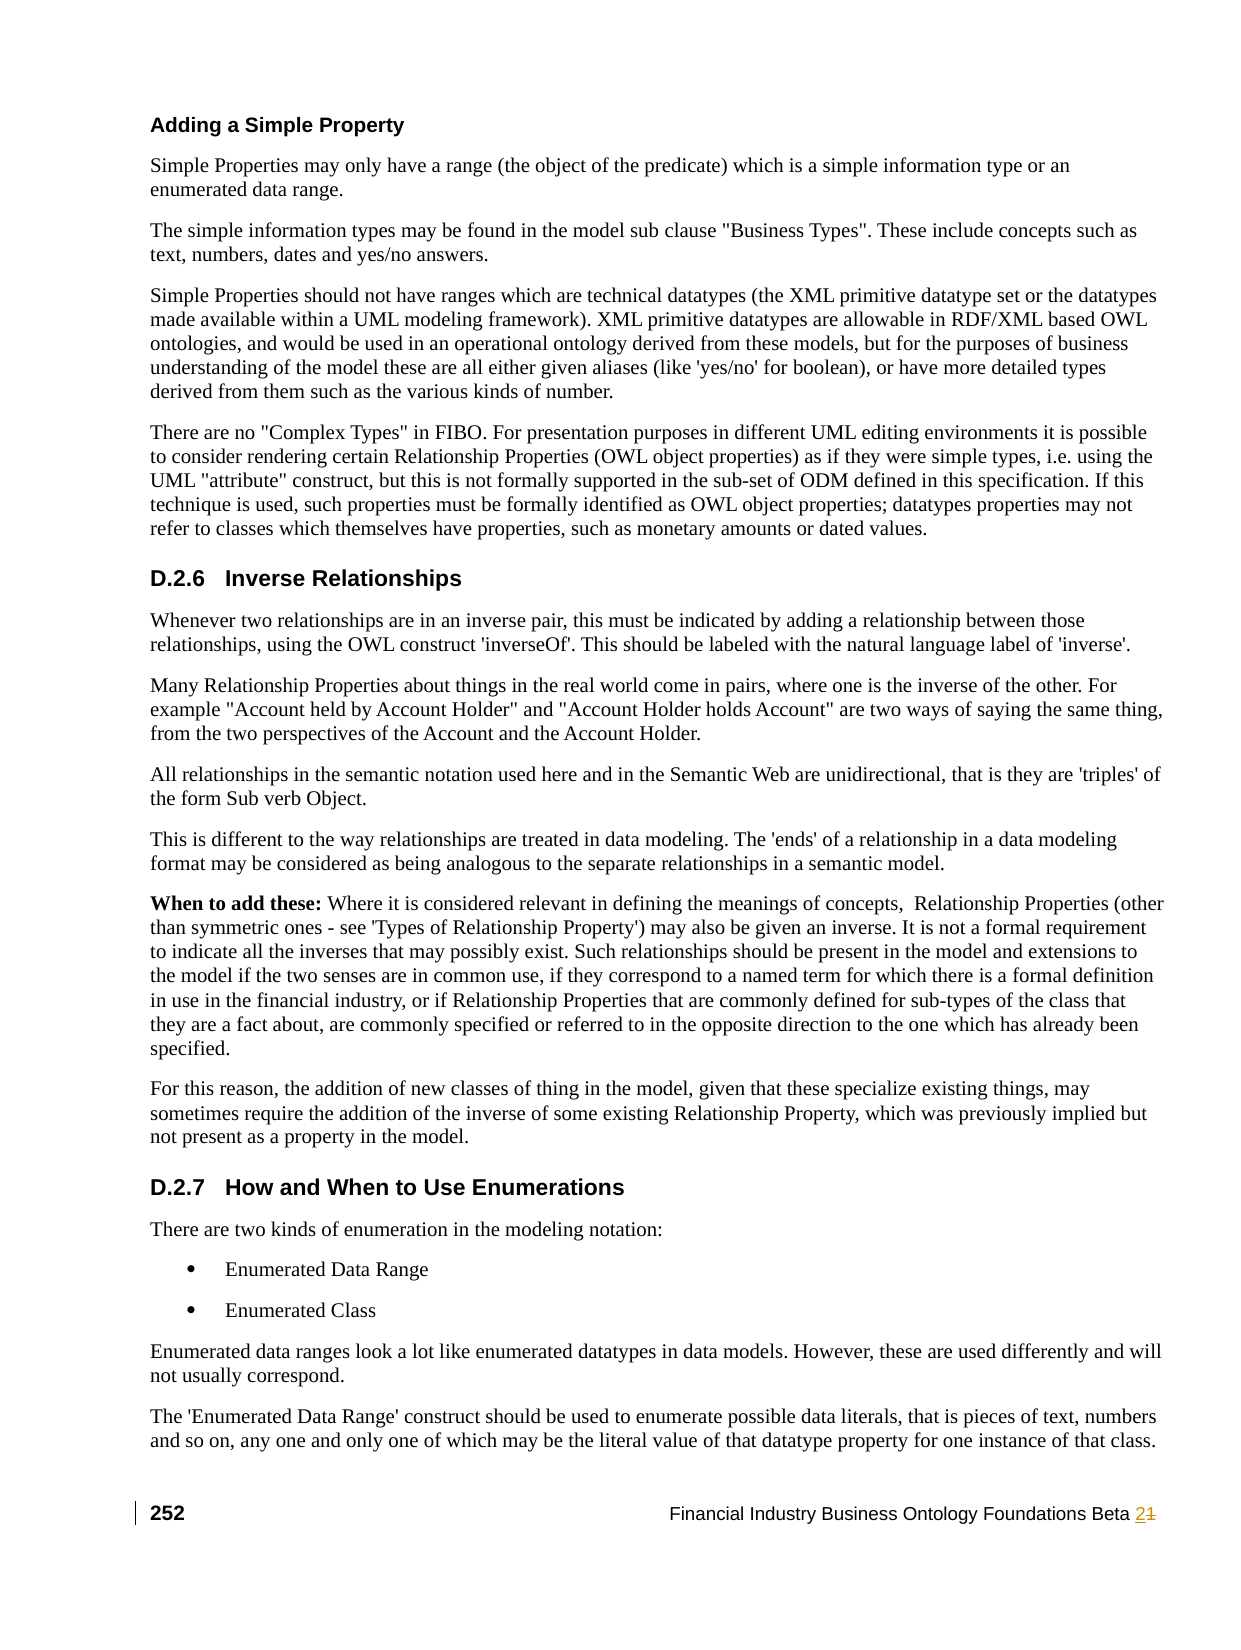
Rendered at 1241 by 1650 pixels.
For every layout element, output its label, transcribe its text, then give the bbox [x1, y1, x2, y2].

text When to add these: Where it is considered relevant in defining the meanings of concepts, Relationship Properties (other than symmetric ones - see 'Types of Relationship Property') may also be given an inverse. It is not a formal requirement to indicate all the inverses that may possibly exist. Such relationships should be present in the model and extensions to the model if the two senses are in common use, if they correspond to a named term for which there is a formal definition in use in the financial industry, or if Relationship Properties that are commonly defined for sub-types of the class that they are a fact about, are commonly specified or referred to in the opposite direction to the one which has already been specified. [150, 891, 1165, 1060]
list Enumerated Class [187, 1298, 1165, 1322]
text This is different to the way relationships are treated in data modeling. The 'ends' of a relationship in a data modeling format may be considered as being analogous to the separate relationships in a semantic model. [150, 826, 1165, 874]
subtitle D.2.7 How and When to Use Enumerations [150, 1173, 1165, 1200]
text For this reason, the addition of new classes of thing in the model, given that these specialize existing things, may sometimes require the addition of the inverse of some existing Relationship Property, which was previously implied but not present as a property in the model. [150, 1076, 1165, 1148]
text The 'Enumerated Data Range' construct should be used to enumerate possible data literals, that is pieces of text, numbers and so on, any one and only one of which may be the literal value of that datatype property for one instance of that class. [150, 1403, 1165, 1452]
text The simple information types may be found in the model sub clause "Business Types". These include concepts such as text, numbers, dates and yes/no answers. [150, 218, 1165, 266]
list Enumerated Data Range [187, 1257, 1165, 1281]
text All relationships in the semantic notation used here and in the Semantic Web are unidirectional, that is they are 'triples' of the form Sub verb Object. [150, 762, 1165, 810]
text Many Relationship Properties about things in the real world come in pairs, where one is the inverse of the other. For example "Account held by Account Holder" and "Account Holder holds Account" are two ways of saying the same thing, from the two perspectives of the Account and the Account Holder. [150, 673, 1165, 745]
text Simple Properties may only have a range (the object of the predicate) which is a simple information type or an enumerated data range. [150, 153, 1165, 201]
text Enumerated data ranges look a lot like enumerated datatypes in data models. However, these are used differently and will not usually correspond. [150, 1339, 1165, 1387]
text Simple Properties should not have ranges which are technical datatypes (the XML primitive datatype set or the datatypes made available within a UML modeling framework). XML primitive datatypes are allowable in RDF/XML based OWL ontologies, and would be used in an operational ontology derived from these models, but for the purposes of business understanding of the model these are all either given aliases (like 'yes/no' for boolean), or have more detailed types derived from them such as the various kinds of number. [150, 283, 1165, 403]
text There are two kinds of enumeration in the modeling notation: [150, 1217, 1165, 1241]
subtitle Adding a Simple Property [150, 112, 1165, 136]
subtitle D.2.6 Inverse Relationships [150, 565, 1165, 591]
text There are no "Complex Types" in FIBO. For presentation purposes in different UML editing environments it is possible to consider rendering certain Relationship Properties (OWL object properties) as if they were simple types, i.e. using the UML "attribute" construct, but this is not formally supported in the sub-set of ODM defined in this specification. If this technique is used, such properties must be formally identified as OWL object properties; datatypes properties may not refer to classes which themselves have properties, such as monetary amounts or dated values. [150, 420, 1165, 540]
text Whenever two relationships are in an inverse pair, this must be indicated by adding a relationship between those relationships, using the OWL construct 'inverseOf'. This should be labeled with the natural language label of 'inverse'. [150, 608, 1165, 656]
